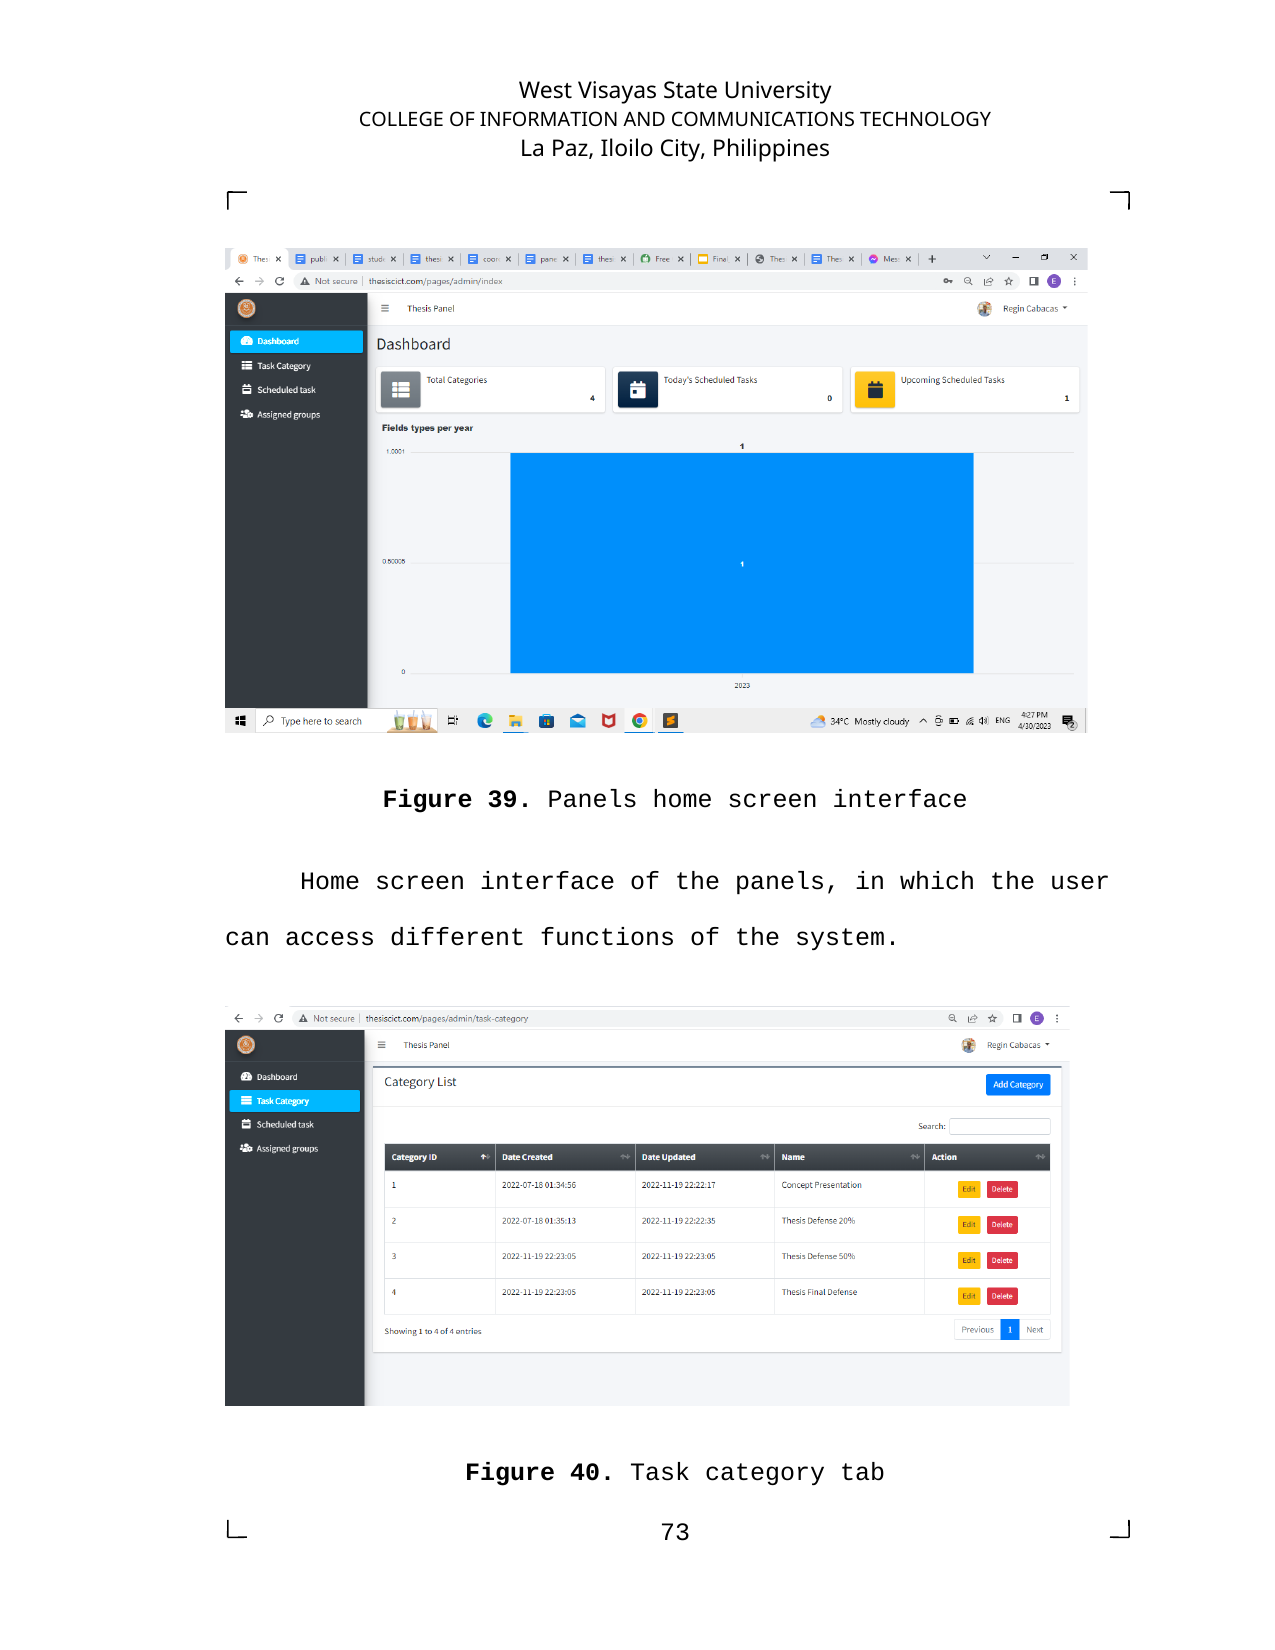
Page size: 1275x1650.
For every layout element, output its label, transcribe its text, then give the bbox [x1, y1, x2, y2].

text Figure 39. Panels home screen interface [225, 787, 1125, 815]
picture [225, 1006, 1070, 1406]
picture [225, 248, 1088, 733]
text Figure 40. Task category tab [225, 1460, 1125, 1488]
text Home screen interface of the panels, in which the user can access different functions of the system. [225, 868, 1125, 953]
